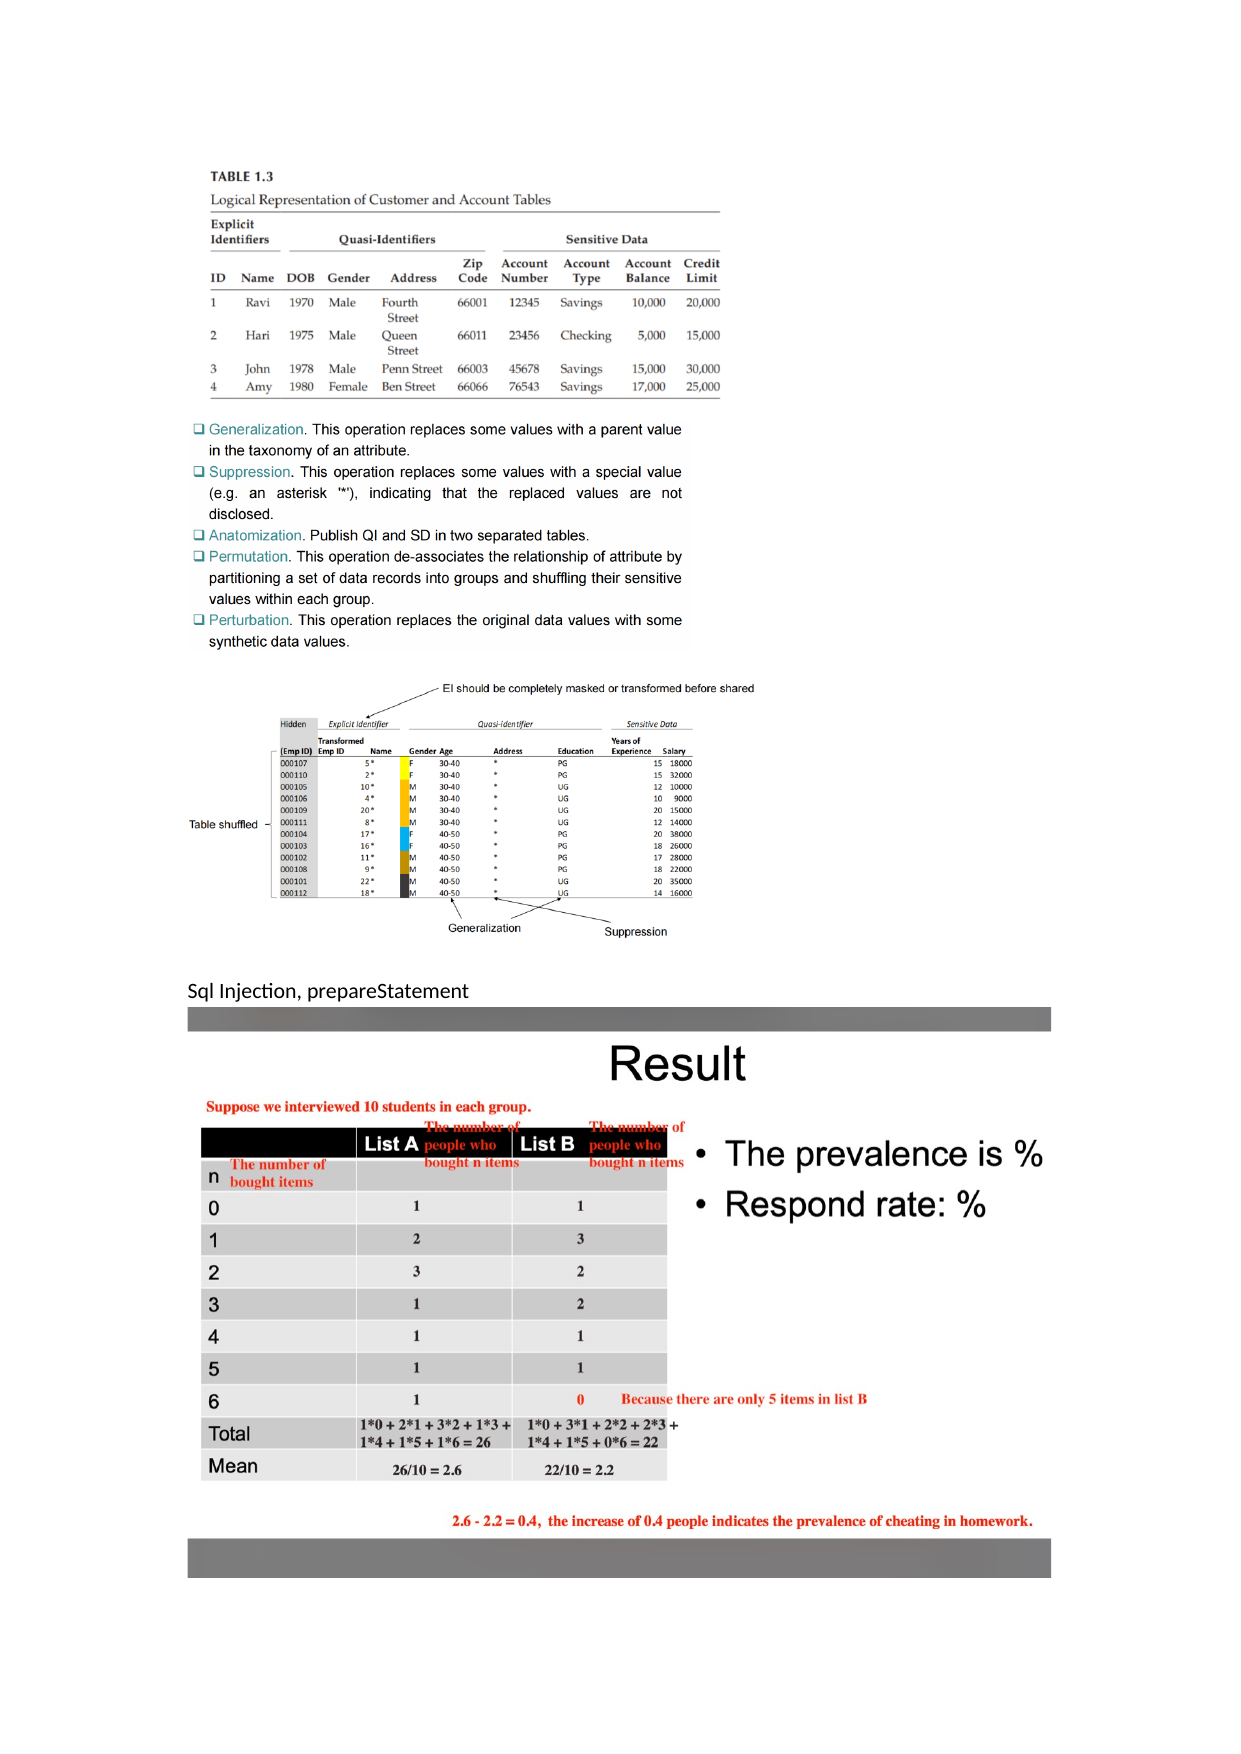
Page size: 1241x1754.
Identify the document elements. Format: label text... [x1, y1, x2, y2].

picture [187, 162, 732, 405]
text Sql Injection, prepareStatement [187, 974, 1053, 1007]
picture [187, 422, 692, 652]
picture [187, 682, 763, 944]
picture [187, 1007, 1052, 1578]
